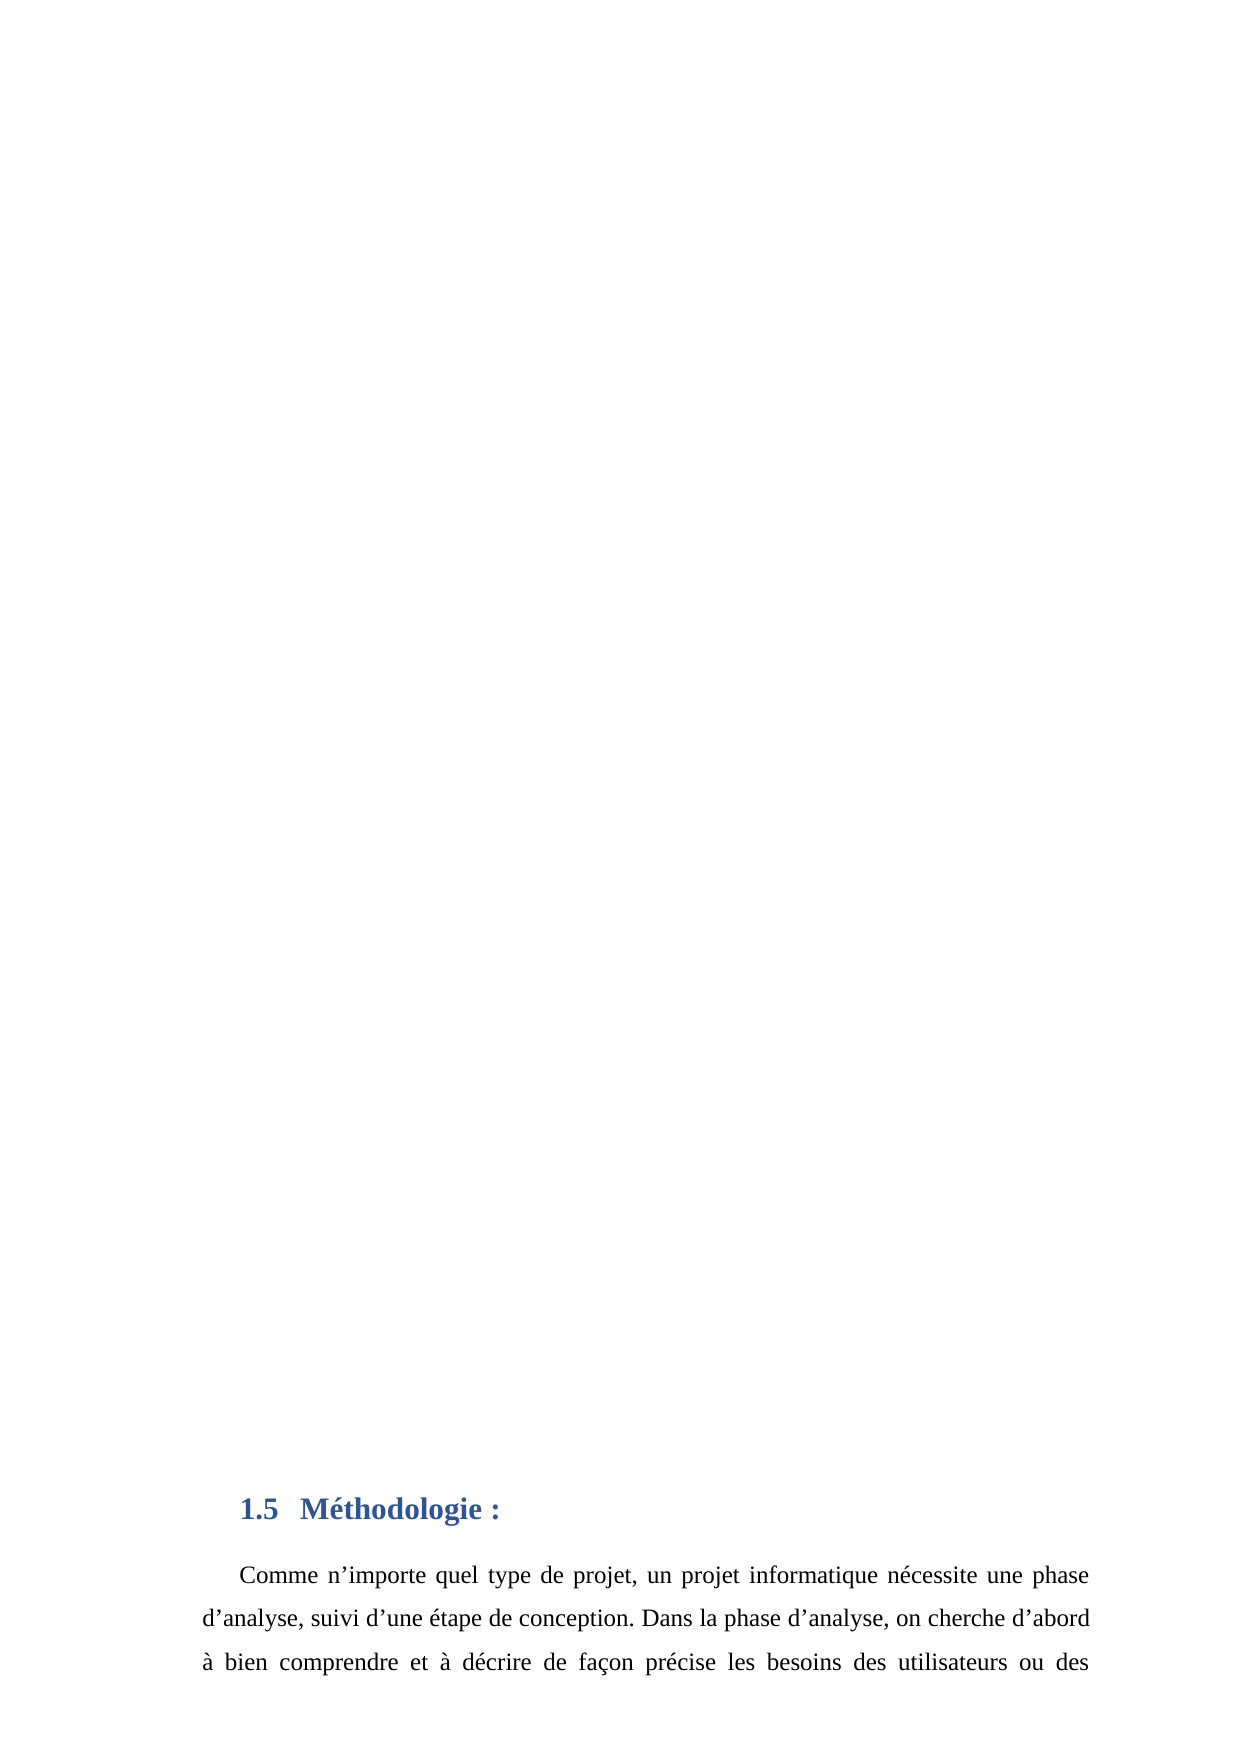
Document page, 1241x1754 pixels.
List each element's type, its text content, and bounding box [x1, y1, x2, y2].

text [202, 1560, 1090, 1675]
list Méthodologie : [239, 1490, 1090, 1526]
